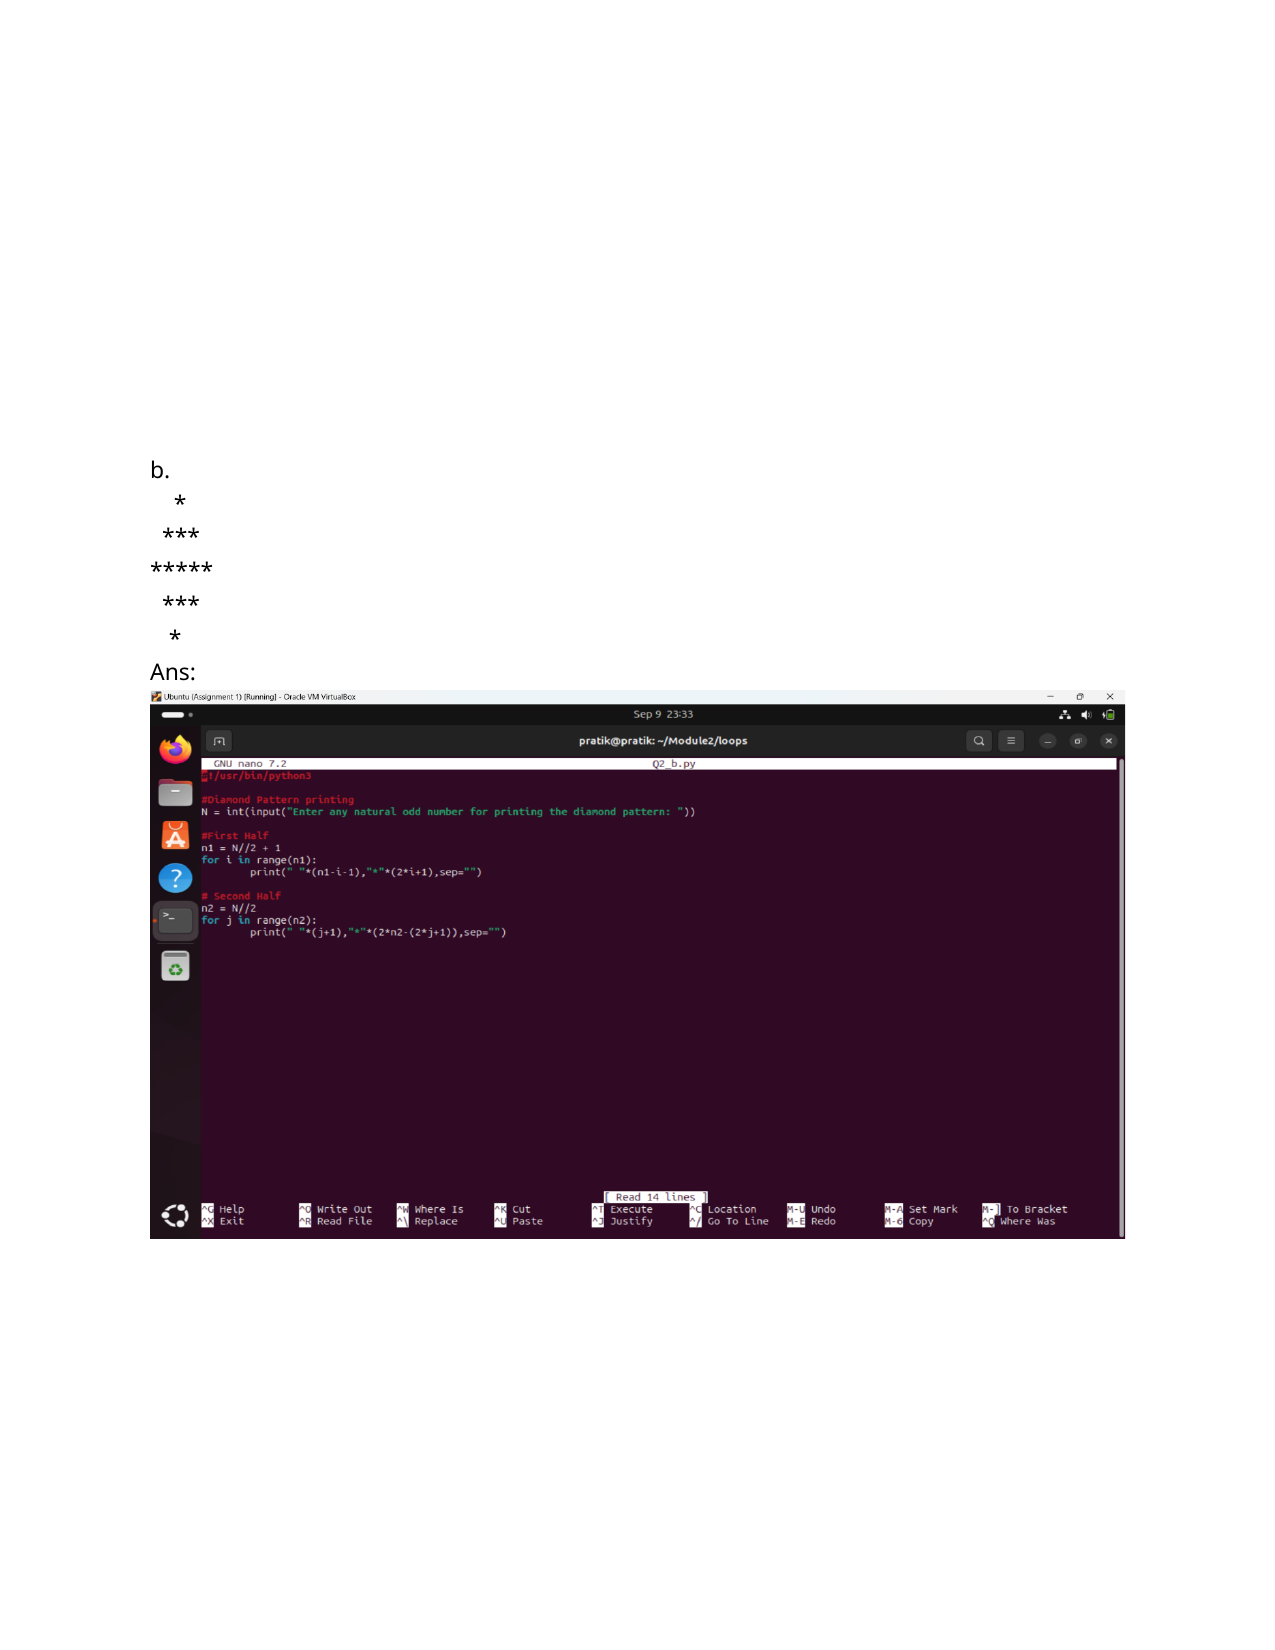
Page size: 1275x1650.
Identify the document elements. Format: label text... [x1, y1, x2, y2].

picture [150, 690, 1125, 1239]
text b. [150, 454, 1125, 485]
text *** [150, 589, 1125, 620]
text * [150, 487, 1125, 519]
text *** [150, 521, 1125, 552]
text ***** [150, 555, 1125, 586]
text Ans: [150, 656, 1125, 687]
text * [150, 622, 1125, 654]
